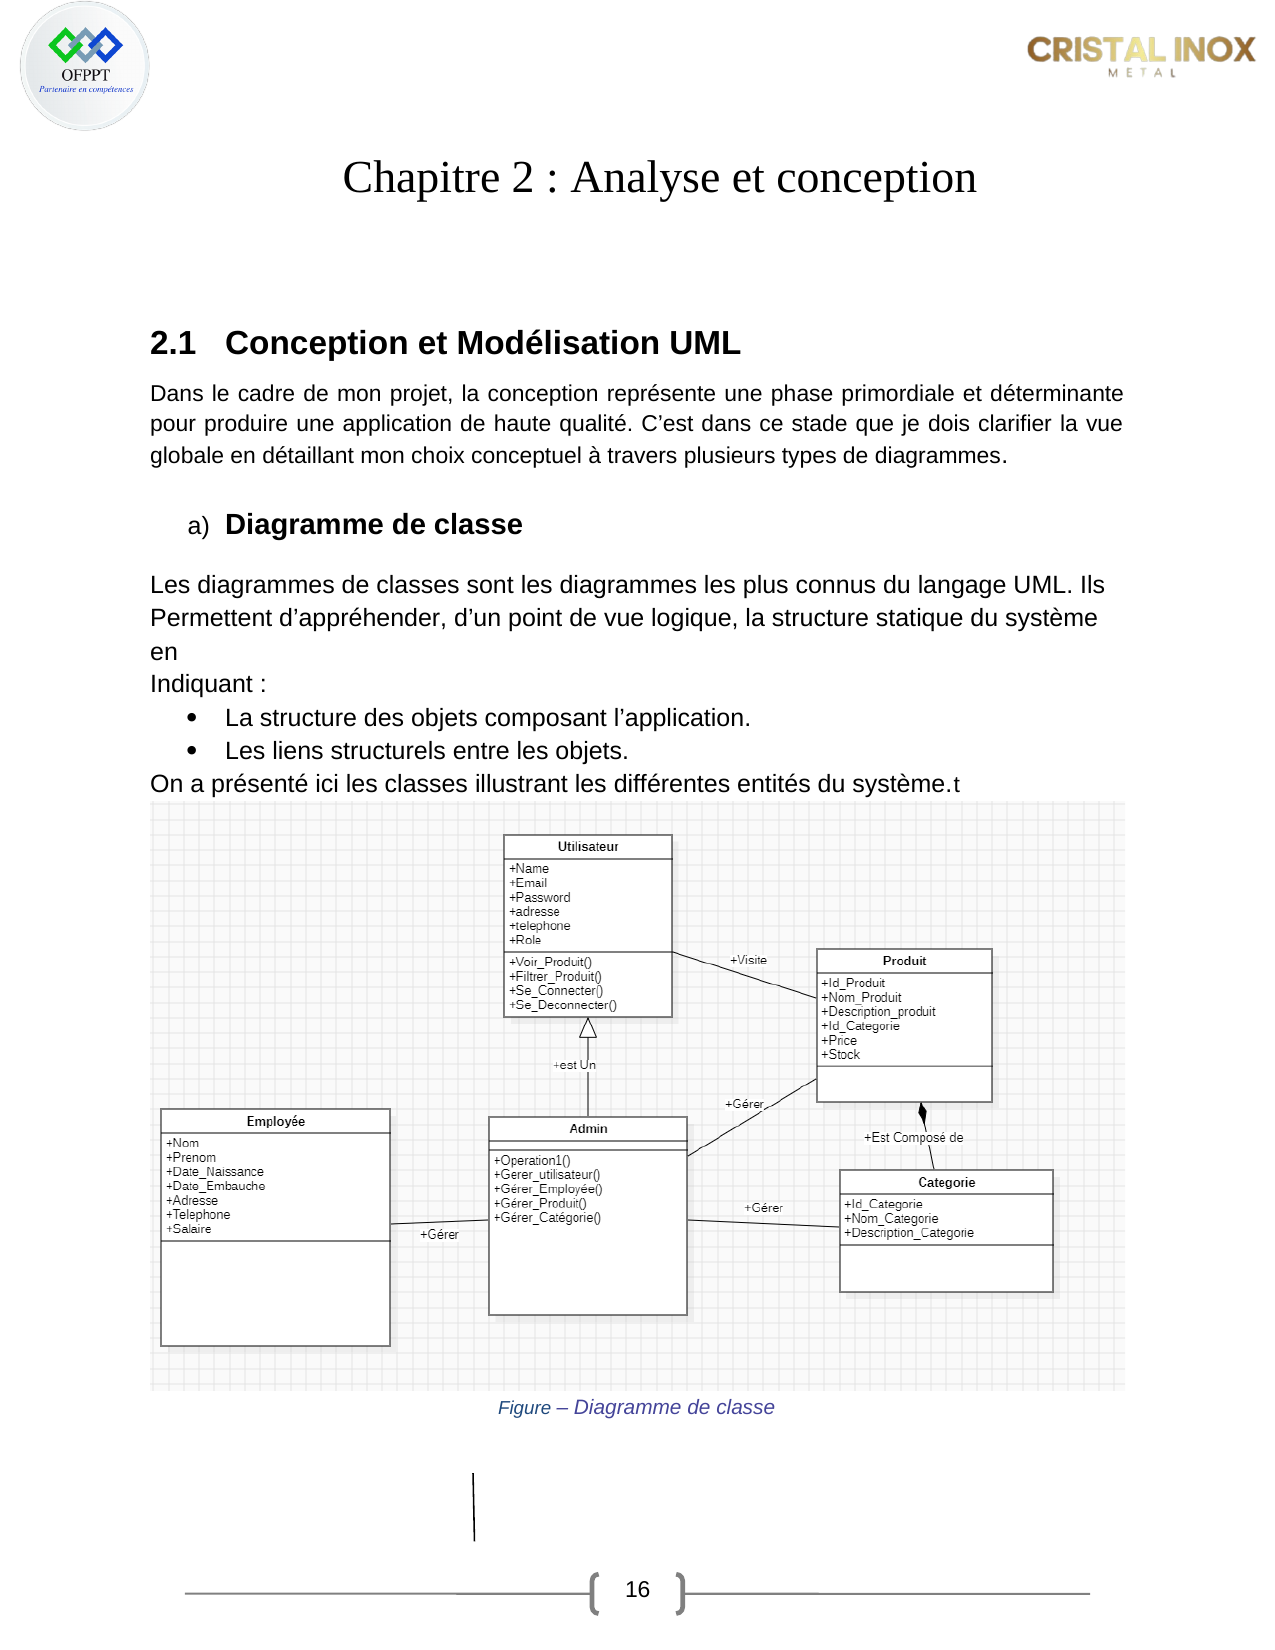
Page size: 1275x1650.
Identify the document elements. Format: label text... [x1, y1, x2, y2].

subtitle Diagramme de classe [187, 507, 1125, 540]
text Dans le cadre de mon projet, la conception représente une phase primordiale et déterminante pour produire une application de haute qualité. C’est dans ce stade que je dois clarifier la vue globale en détaillant mon choix conceptuel à travers plusieurs types de diagrammes. [150, 380, 1125, 469]
picture [968, 0, 1275, 174]
subtitle Conception et Modélisation UML [150, 323, 1125, 361]
text Figure – Diagramme de classe [150, 1394, 1125, 1418]
picture [18, 0, 150, 132]
text Les diagrammes de classes sont les diagrammes les plus connus du langage UML. Ils [150, 570, 1125, 599]
text Indiquant : [150, 669, 1125, 698]
list Les liens structurels entre les objets. [187, 736, 1125, 764]
subtitle Chapitre 2 : Analyse et conception [195, 150, 1125, 203]
text Permettent d’appréhender, d’un point de vue logique, la structure statique du système en [150, 603, 1125, 665]
list La structure des objets composant l’application. [187, 702, 1125, 731]
text On a présenté ici les classes illustrant les différentes entités du système.t [150, 769, 1125, 801]
picture [150, 801, 1125, 1391]
